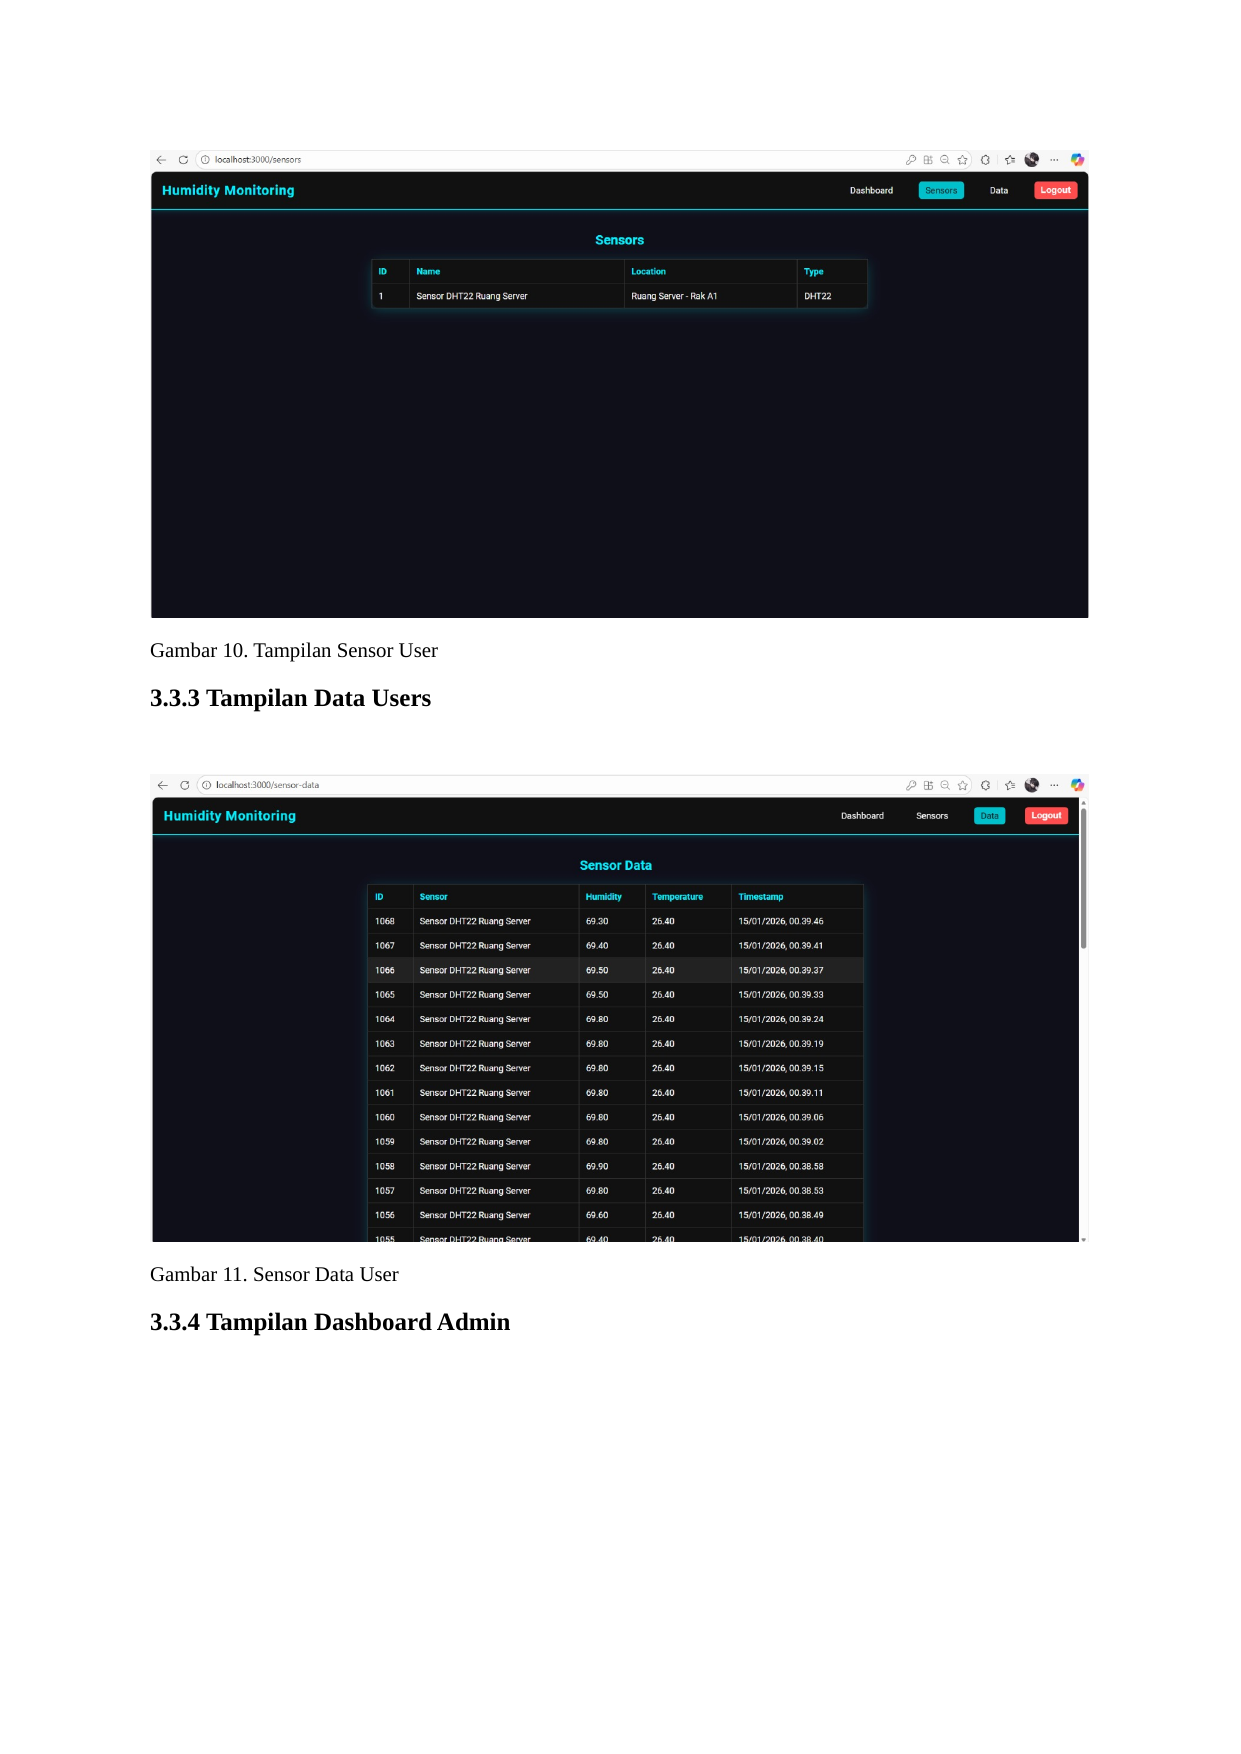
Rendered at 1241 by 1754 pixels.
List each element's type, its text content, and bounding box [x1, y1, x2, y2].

subtitle 3.3.4 Tampilan Dashboard Admin [150, 1307, 1090, 1336]
picture [150, 774, 1089, 1242]
text Gambar 11. Sensor Data User [150, 1262, 1090, 1286]
subtitle 3.3.3 Tampilan Data Users [150, 683, 1090, 712]
text Gambar 10. Tampilan Sensor User [150, 638, 1090, 662]
picture [150, 150, 1089, 618]
